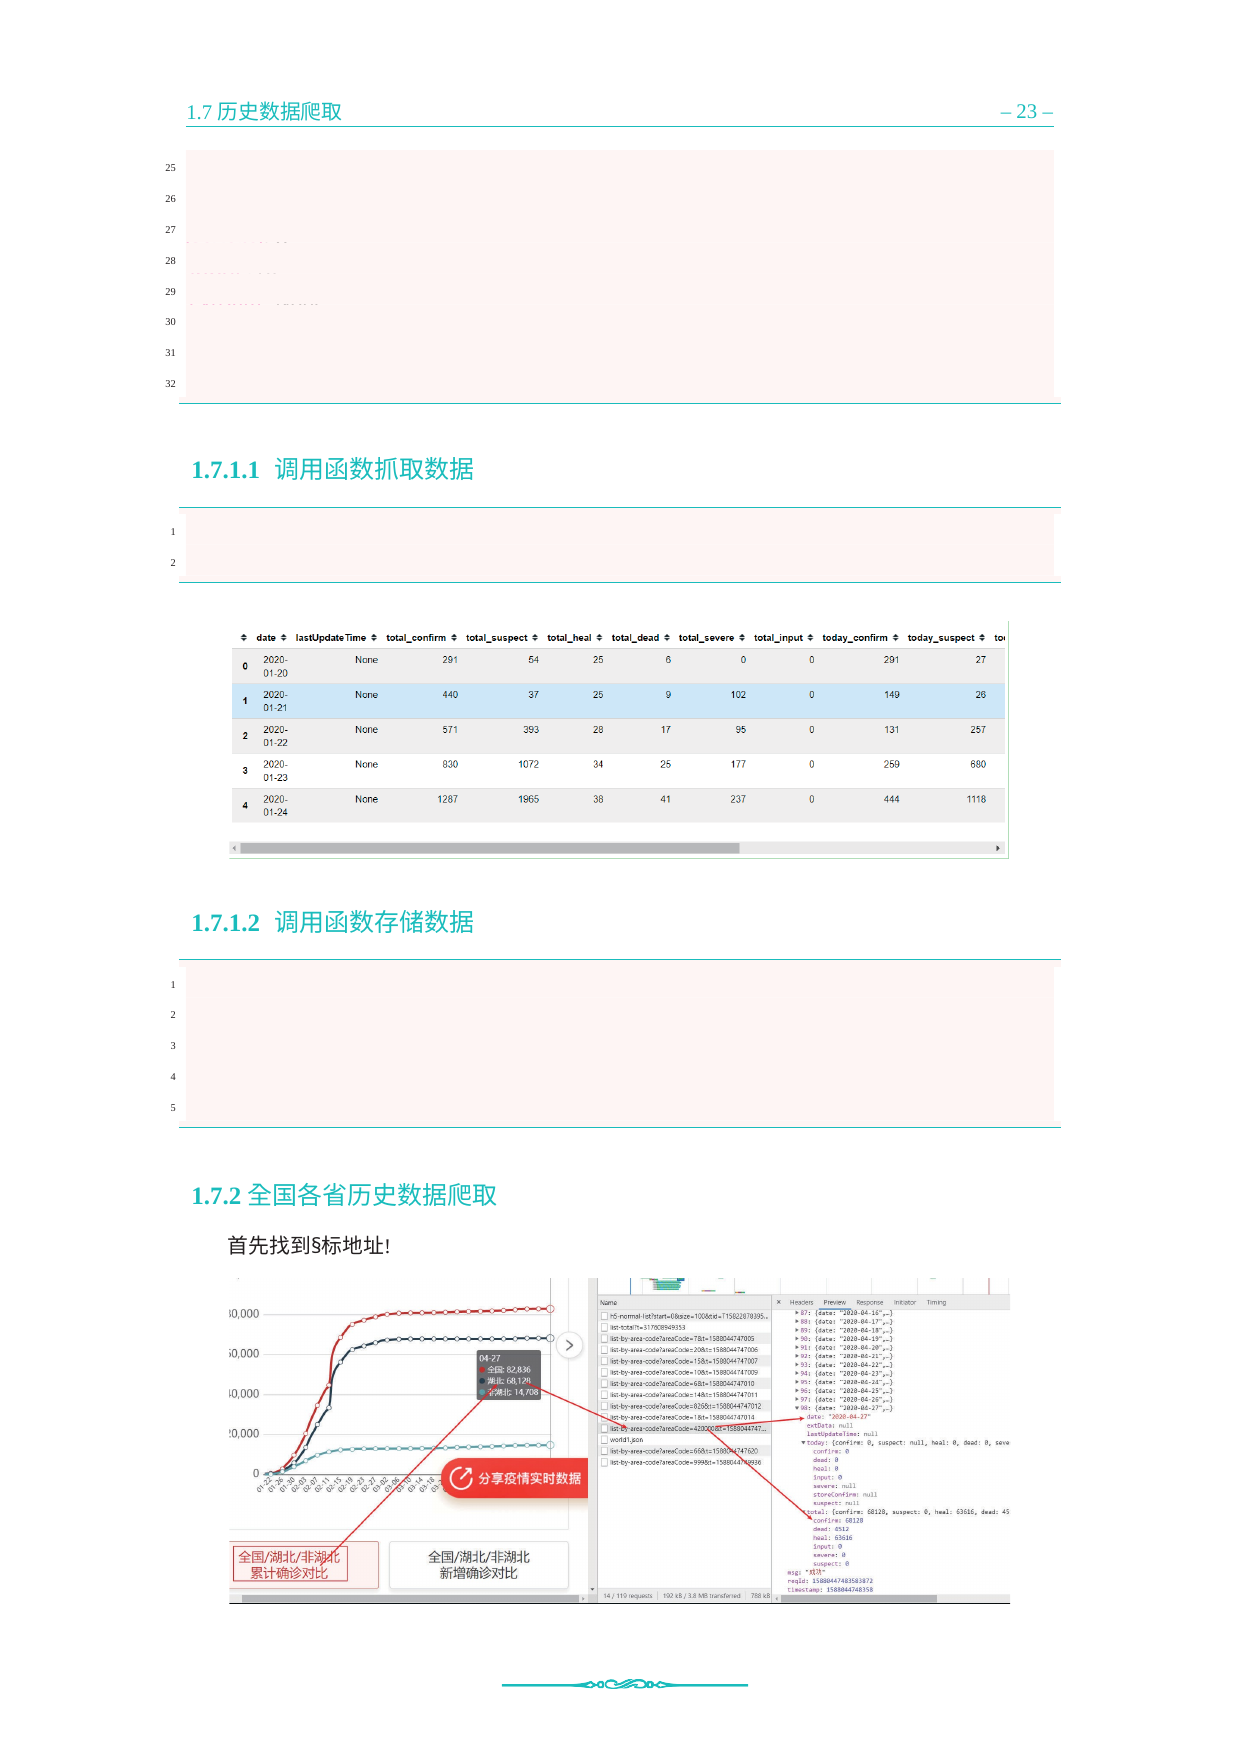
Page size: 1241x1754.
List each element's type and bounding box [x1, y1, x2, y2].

picture [501, 1679, 749, 1689]
picture [229, 1278, 1011, 1604]
picture [229, 621, 1009, 859]
